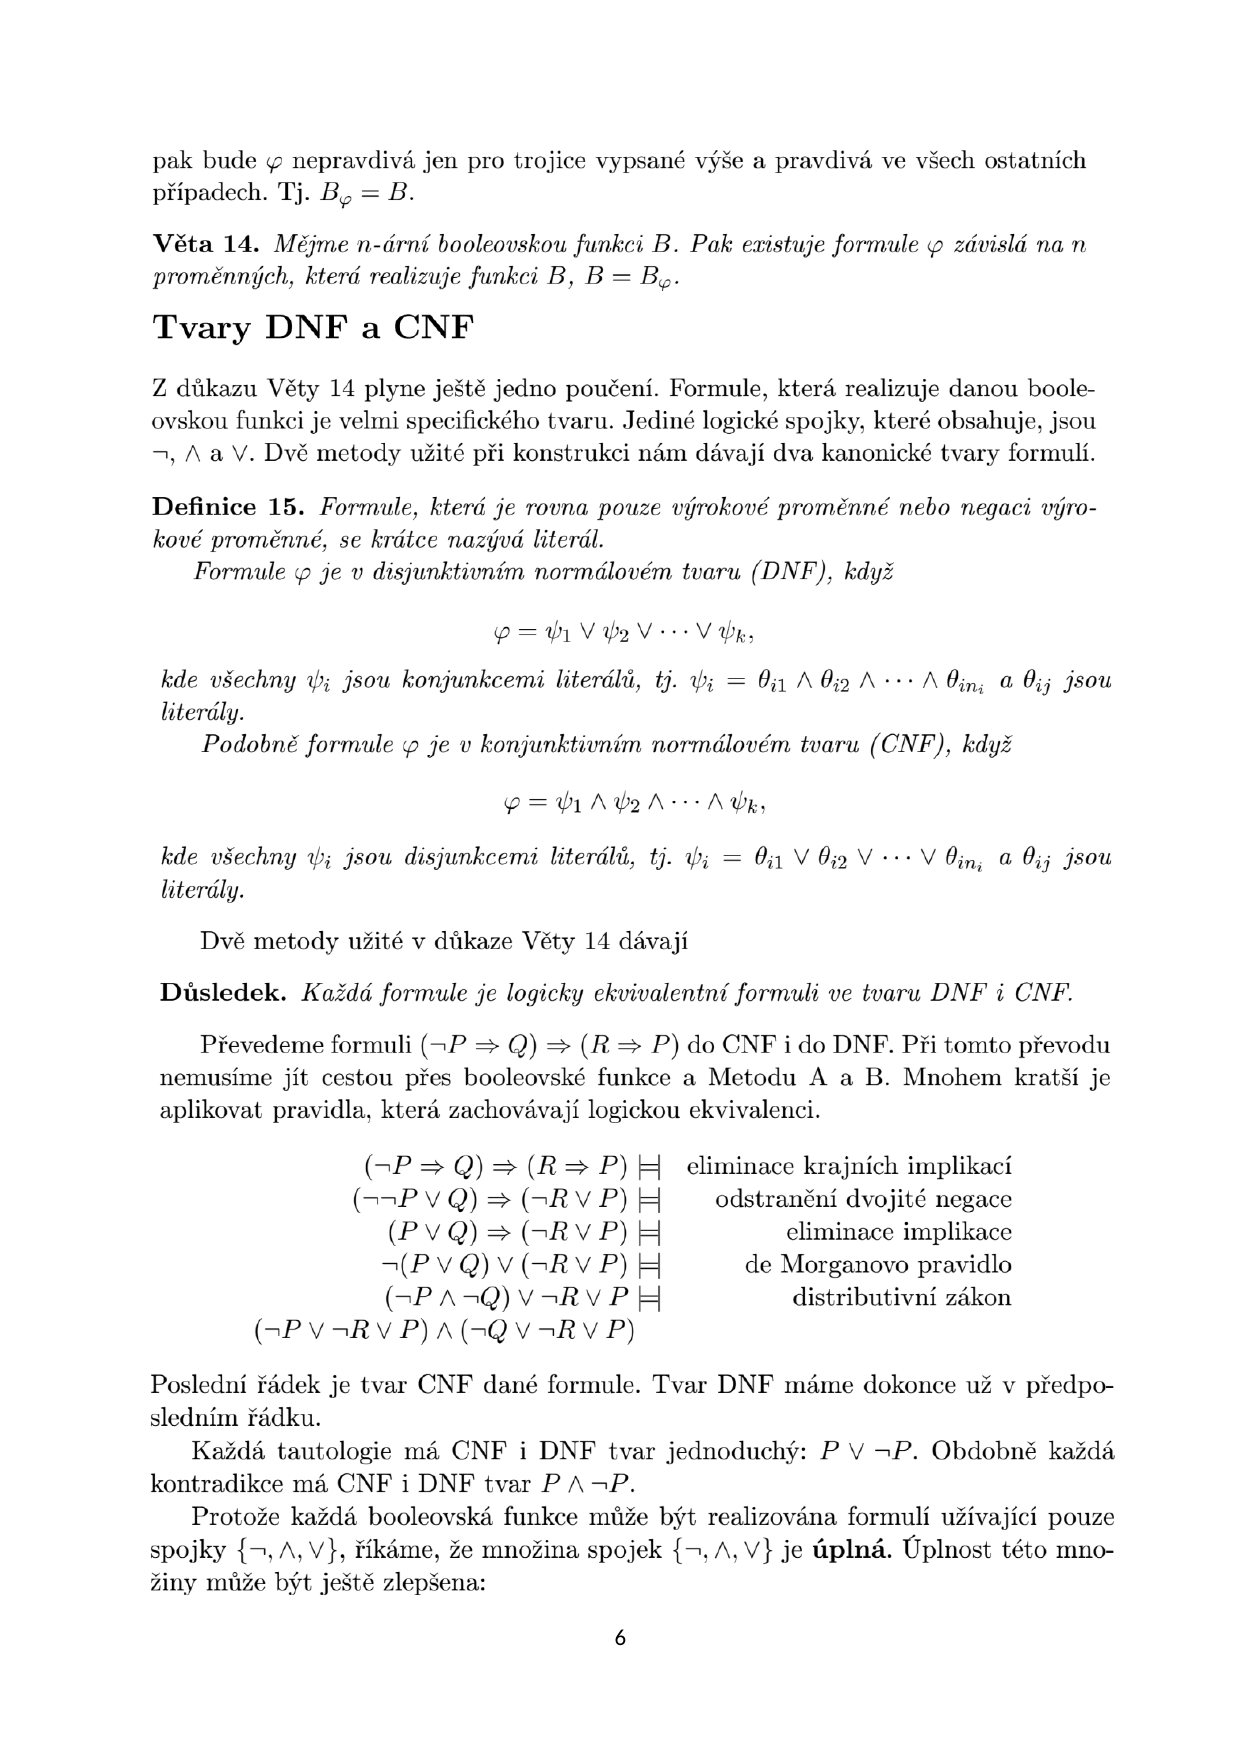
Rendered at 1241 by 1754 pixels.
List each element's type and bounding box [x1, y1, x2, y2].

picture [147, 309, 1105, 649]
picture [147, 667, 1112, 1126]
picture [147, 1144, 1118, 1595]
picture [147, 147, 1089, 291]
